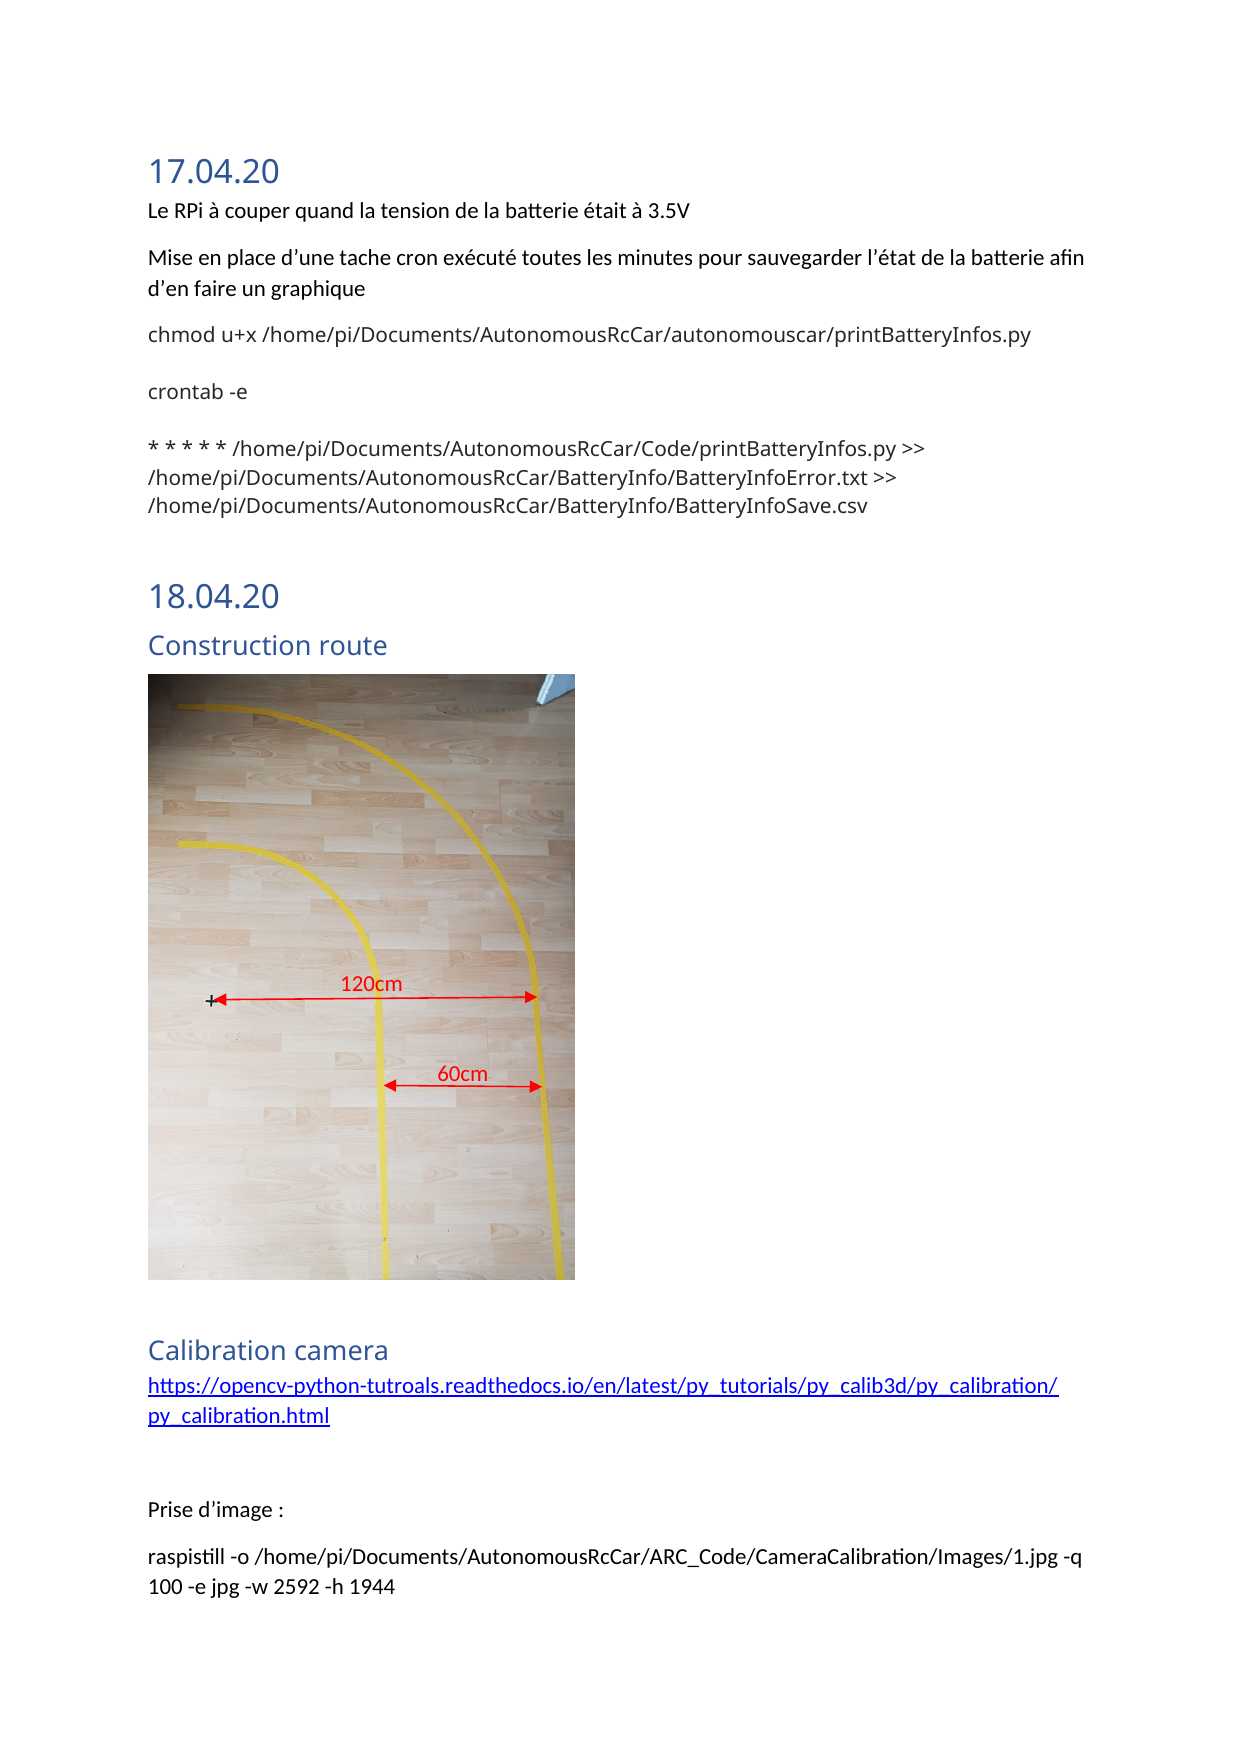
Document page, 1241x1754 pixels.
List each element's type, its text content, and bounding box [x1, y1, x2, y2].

subtitle Calibration camera [148, 1331, 1093, 1368]
subtitle Construction route [148, 626, 1093, 663]
text raspistill -o /home/pi/Documents/AutonomousRcCar/ARC_Code/CameraCalibration/Images/1.jpg -q 100 -e jpg -w 2592 -h 1944 [148, 1542, 1093, 1600]
picture [148, 674, 575, 1280]
text chmod u+x /home/pi/Documents/AutonomousRcCar/autonomouscar/printBatteryInfos.py [148, 321, 1093, 349]
text * * * * * /home/pi/Documents/AutonomousRcCar/Code/printBatteryInfos.py >> /home/pi/Documents/AutonomousRcCar/BatteryInfo/BatteryInfoError.txt >> /home/pi/Documents/AutonomousRcCar/BatteryInfo/BatteryInfoSave.csv [148, 434, 1093, 519]
text crontab -e [148, 377, 1093, 406]
subtitle 18.04.20 [148, 573, 1093, 618]
text Mise en place d’une tache cron exécuté toutes les minutes pour sauvegarder l’état de la batterie afin d’en faire un graphique [148, 243, 1093, 302]
subtitle 17.04.20 [148, 148, 1093, 193]
text https://opencv-python-tutroals.readthedocs.io/en/latest/py_tutorials/py_calib3d/py_calibration/py_calibration.html [148, 1371, 1093, 1429]
text Prise d’image : [148, 1495, 1093, 1523]
text Le RPi à couper quand la tension de la batterie était à 3.5V [148, 197, 1093, 224]
